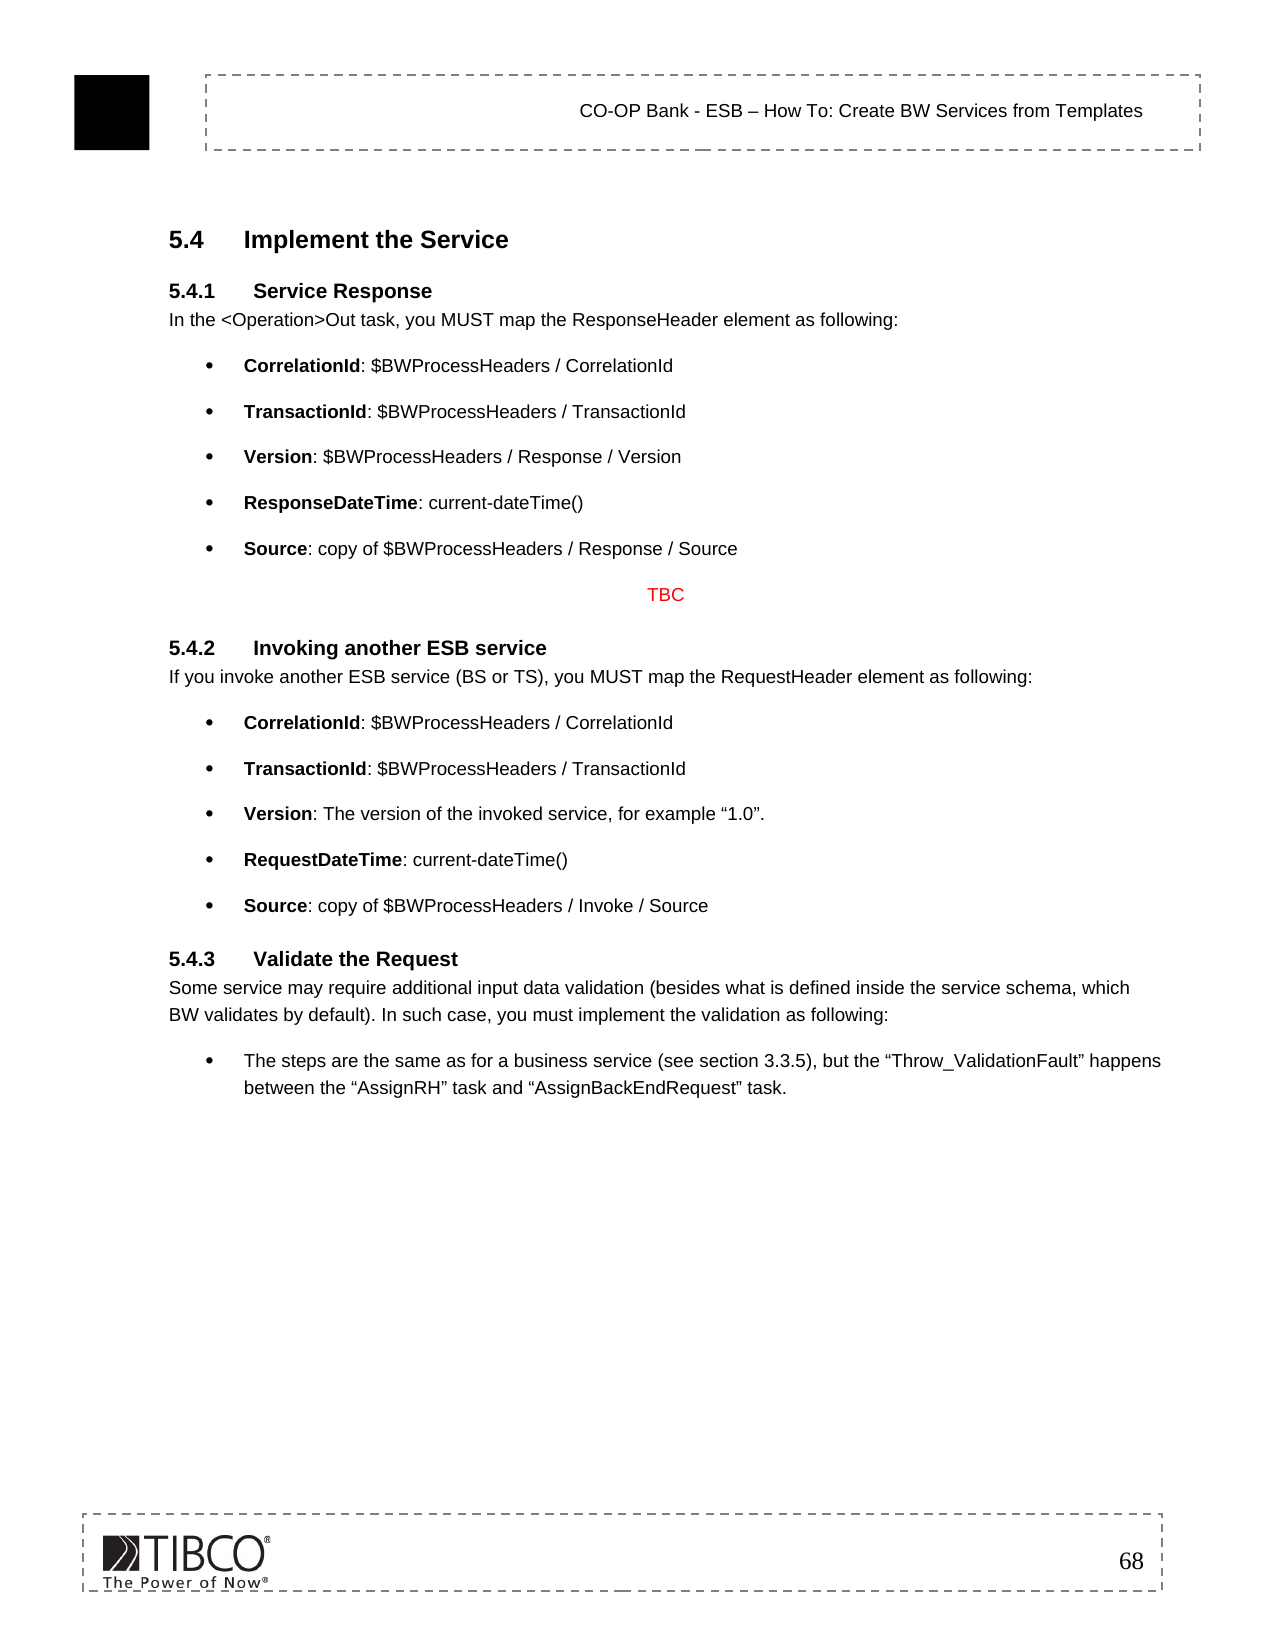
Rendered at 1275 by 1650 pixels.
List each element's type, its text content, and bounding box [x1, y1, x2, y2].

list CorrelationId: $BWProcessHeaders / CorrelationId [206, 711, 1162, 733]
text Some service may require additional input data validation (besides what is defined inside the service schema, which BW validates by default). In such case, you must implement the validation as following: [169, 977, 1162, 1026]
list Version: $BWProcessHeaders / Response / Version [206, 446, 1162, 468]
text TBC [169, 584, 1162, 605]
list The steps are the same as for a business service (see section 3.4.6), but the “Throw_ValidationFault” happens between the “AssignRH” task and “AssignBackEndRequest” task. [206, 1049, 1162, 1098]
list Source: copy of $BWProcessHeaders / Invoke / Source [206, 895, 1162, 916]
list ResponseDateTime: current-dateTime() [206, 492, 1162, 514]
list Version: The version of the invoked service, for example “1.0”. [206, 803, 1162, 825]
list RequestDateTime: current-dateTime() [206, 849, 1162, 871]
subtitle Implement the Service [169, 225, 1162, 254]
picture [103, 1535, 271, 1588]
text In the <Operation>Out task, you MUST map the ResponseHeader element as following: [169, 309, 1162, 331]
text If you invoke another ESB service (BS or TS), you MUST map the RequestHeader element as following: [169, 666, 1162, 687]
list TransactionId: $BWProcessHeaders / TransactionId [206, 400, 1162, 422]
list CorrelationId: $BWProcessHeaders / CorrelationId [206, 354, 1162, 376]
subtitle Invoking another ESB service [169, 636, 1162, 659]
subtitle Service Response [169, 279, 1162, 303]
list TransactionId: $BWProcessHeaders / TransactionId [206, 757, 1162, 779]
list Source: copy of $BWProcessHeaders / Response / Source [206, 538, 1162, 559]
subtitle Validate the Request [169, 947, 1162, 971]
